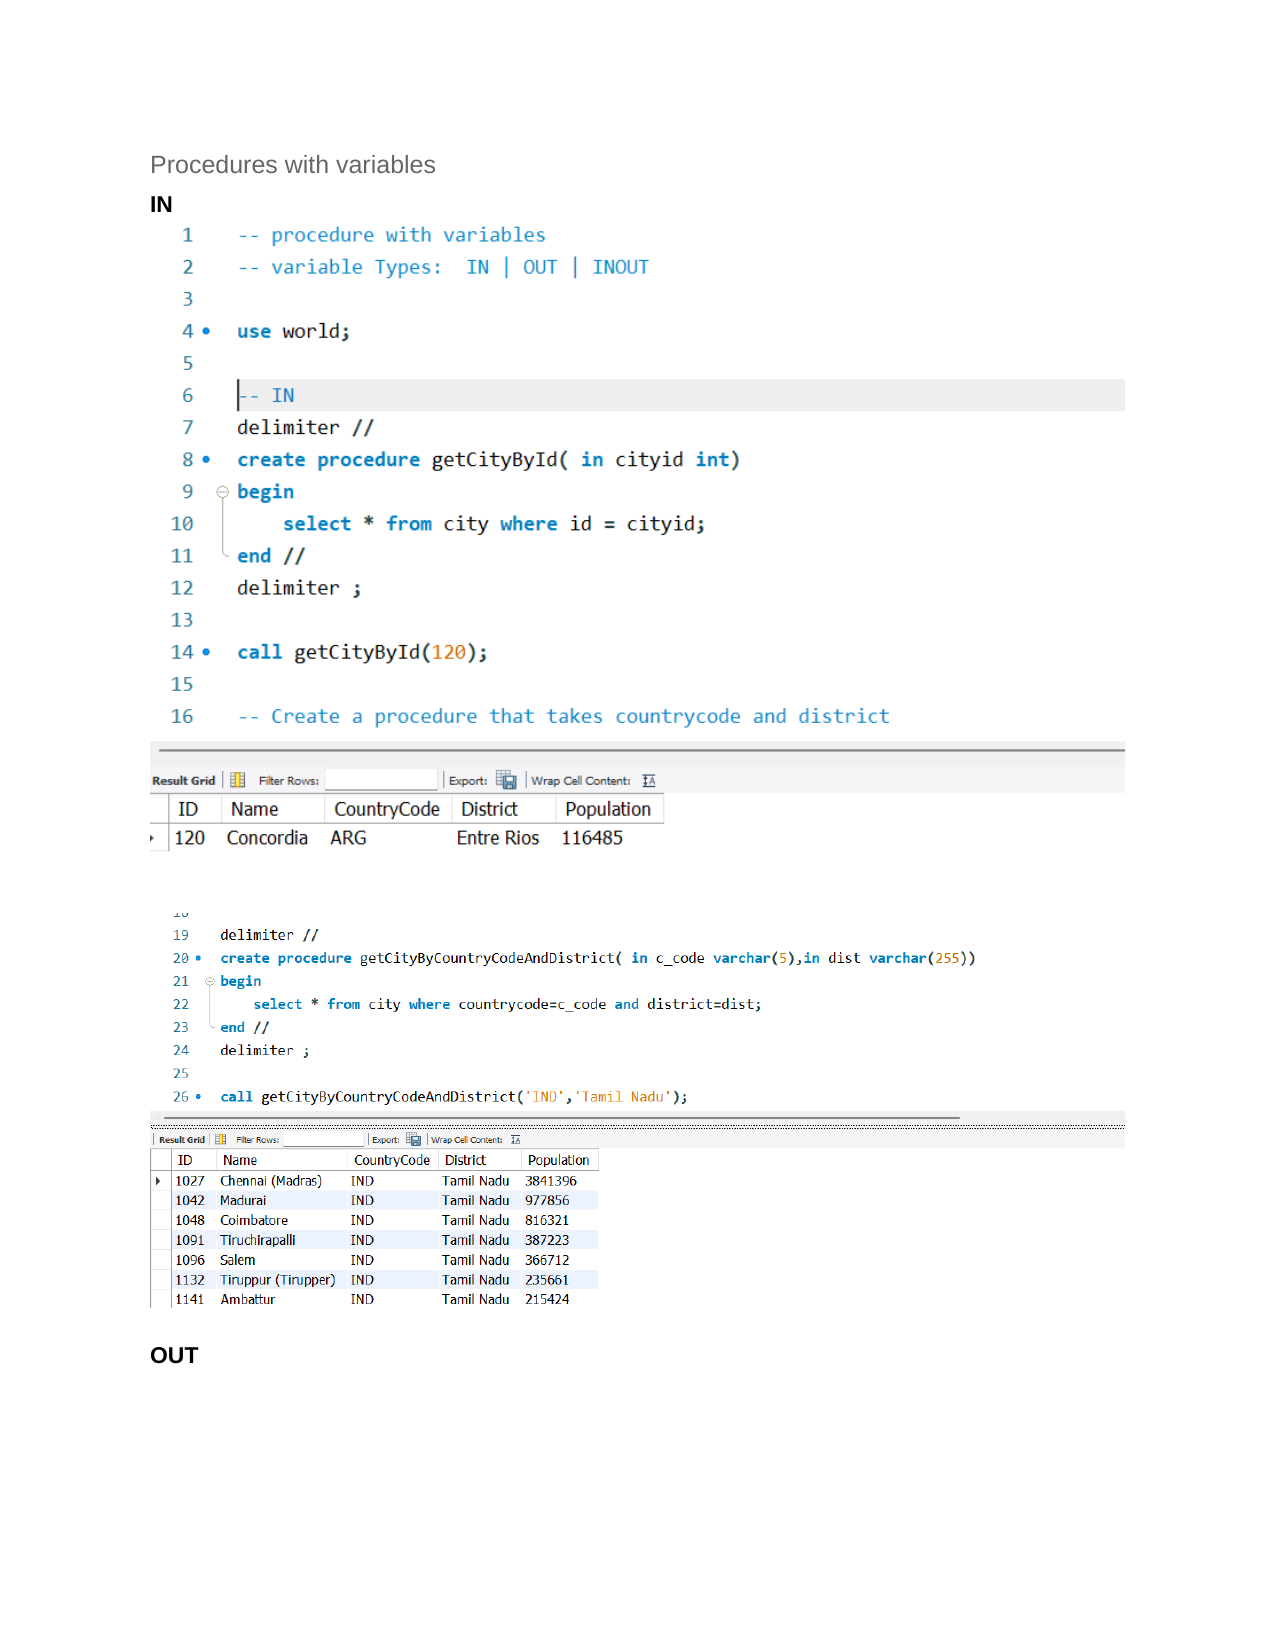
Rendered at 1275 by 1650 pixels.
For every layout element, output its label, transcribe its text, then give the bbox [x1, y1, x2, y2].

text OUT [150, 1342, 1125, 1368]
subtitle Procedures with variables [150, 150, 1125, 179]
text IN [150, 191, 1125, 218]
picture [150, 221, 1125, 880]
picture [150, 913, 1125, 1308]
